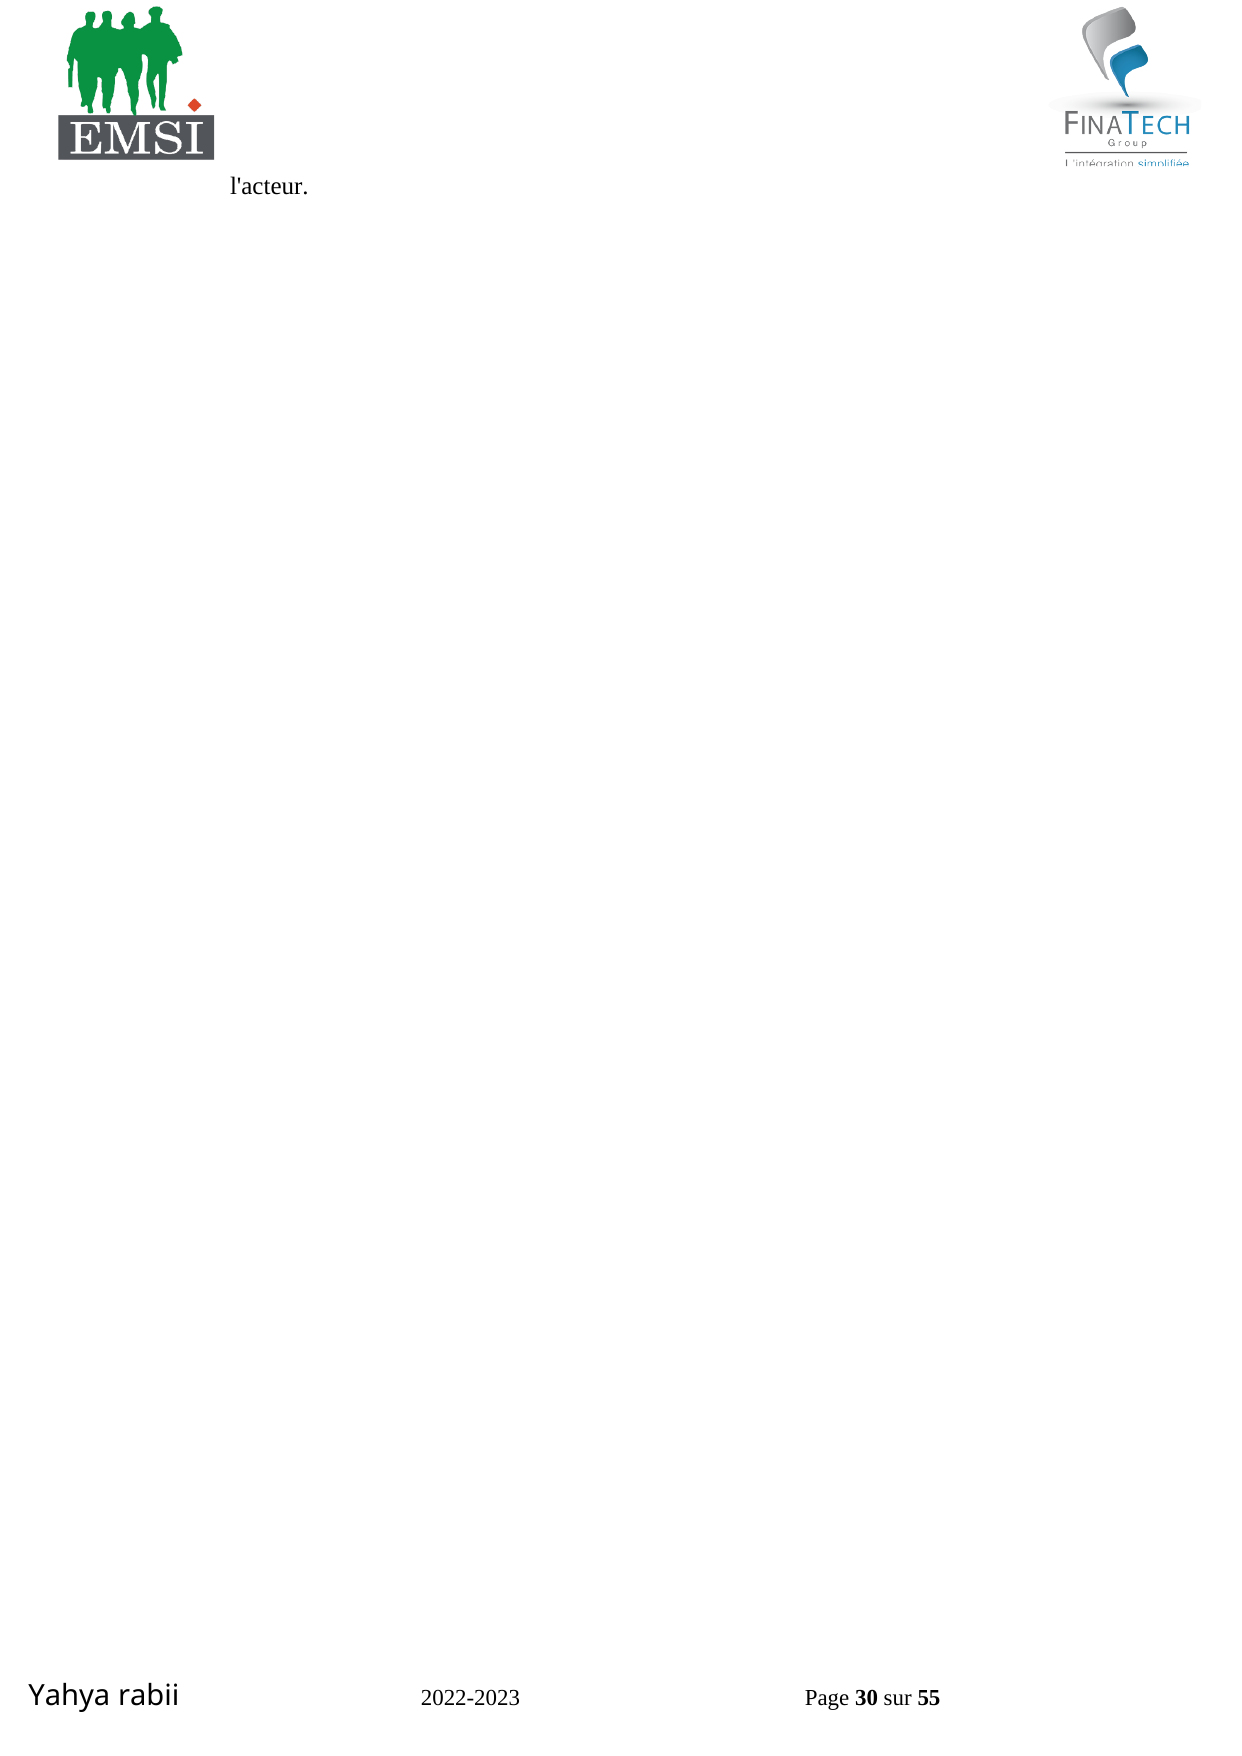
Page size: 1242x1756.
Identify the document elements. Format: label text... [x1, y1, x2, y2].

picture [1048, 6, 1202, 167]
picture [50, 3, 220, 166]
